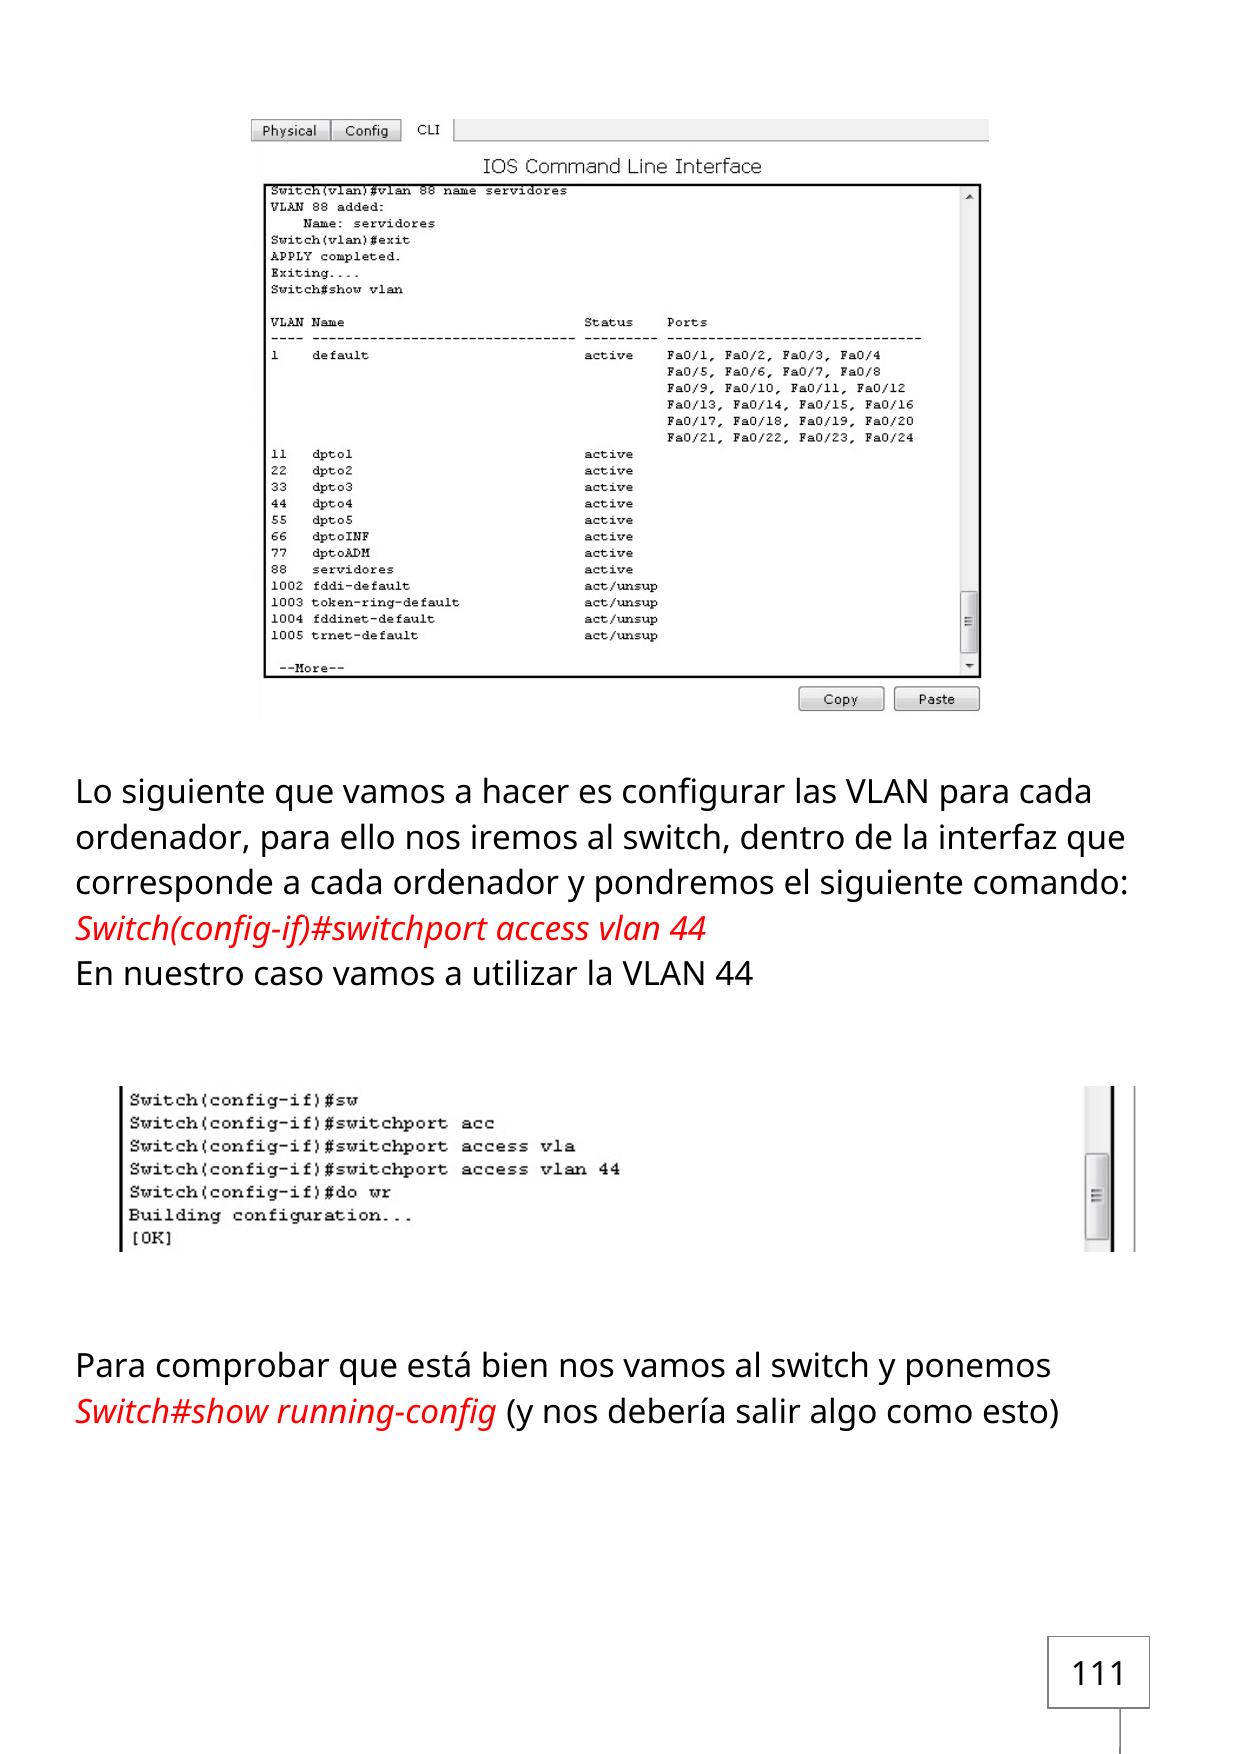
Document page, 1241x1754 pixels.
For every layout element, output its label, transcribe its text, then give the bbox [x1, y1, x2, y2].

text Para comprobar que está bien nos vamos al switch y ponemos [75, 1342, 1165, 1387]
text Lo siguiente que vamos a hacer es configurar las VLAN para cada ordenador, para ello nos iremos al switch, dentro de la interfaz que corresponde a cada ordenador y pondremos el siguiente comando: [75, 768, 1165, 904]
text Switch#show running-config (y nos debería salir algo como esto) [75, 1387, 1165, 1433]
text En nuestro caso vamos a utilizar la VLAN 44 [75, 950, 1165, 995]
picture [251, 119, 989, 723]
text Switch(config-if)#switchport access vlan 44 [75, 904, 1165, 950]
picture [102, 1086, 1138, 1252]
